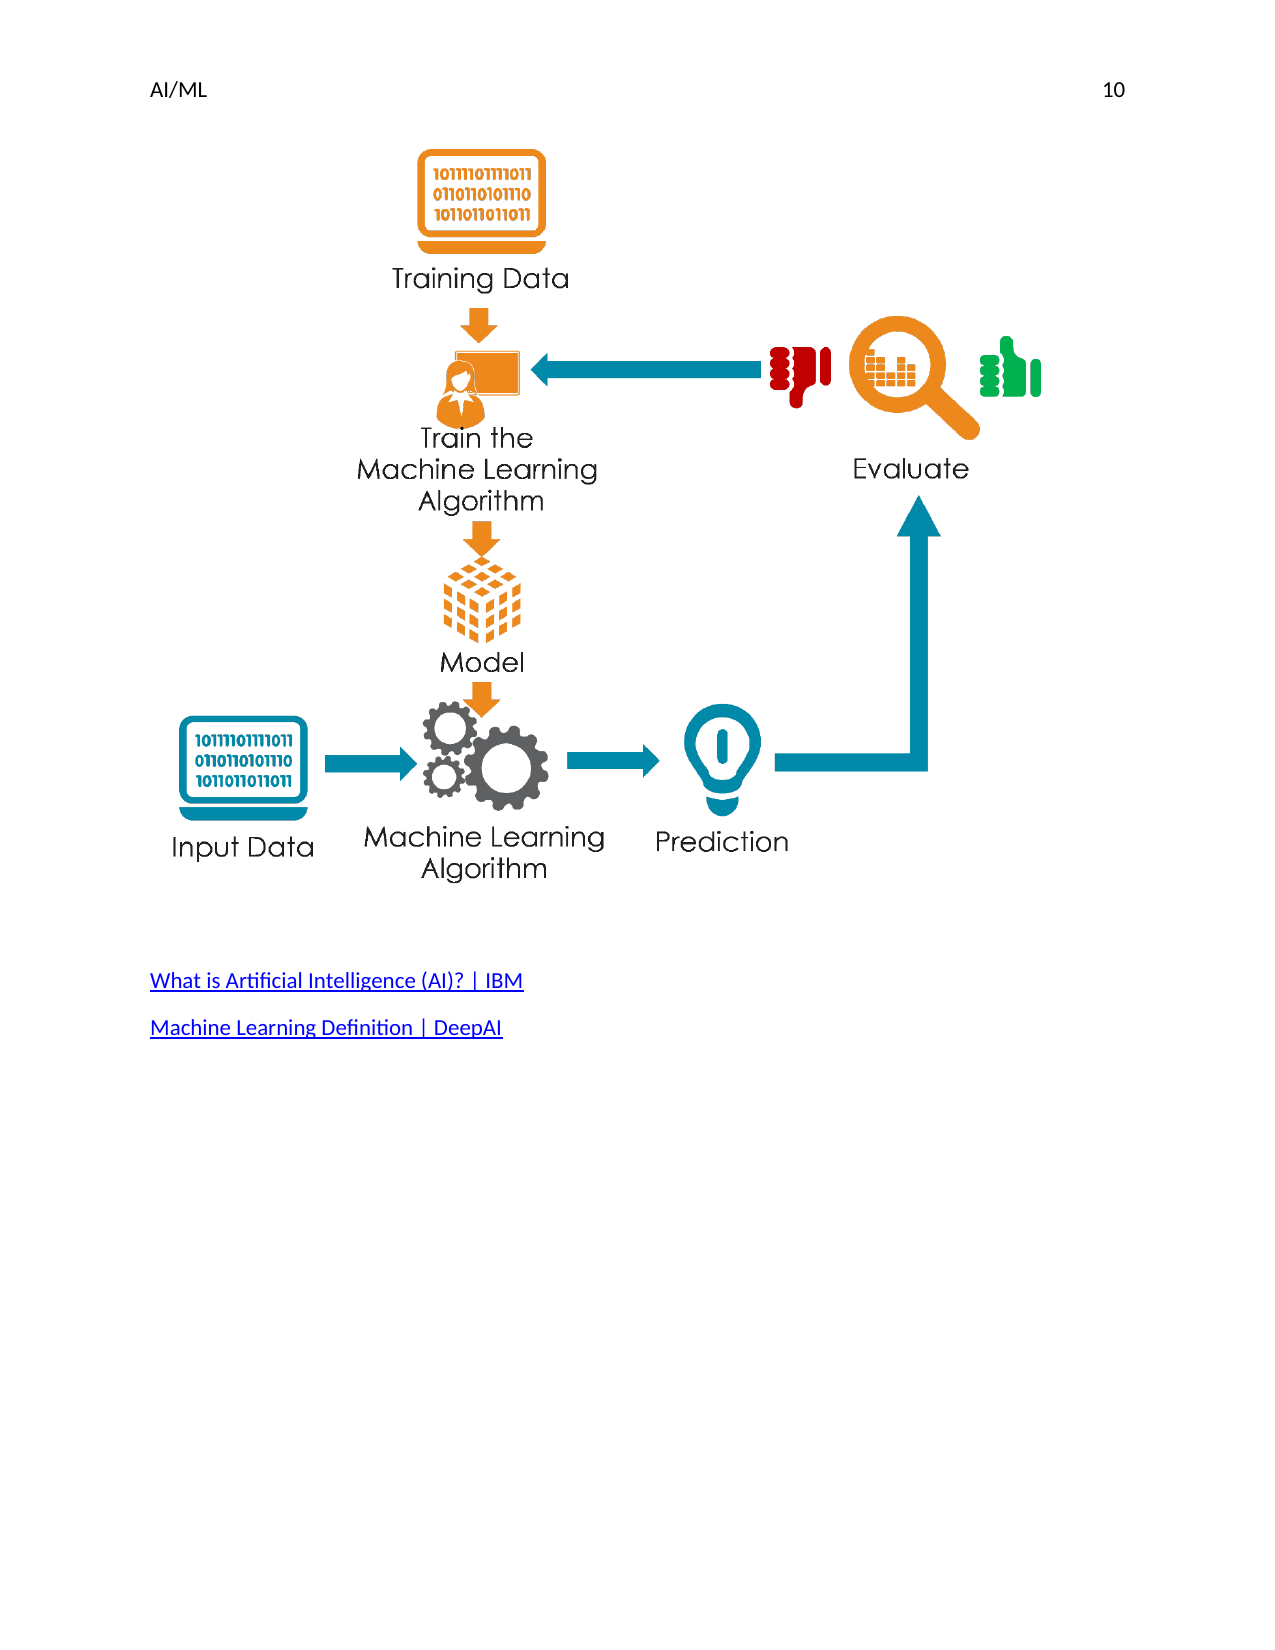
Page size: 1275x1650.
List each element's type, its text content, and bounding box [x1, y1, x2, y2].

picture [150, 149, 1041, 900]
text What is Artificial Intelligence (AI)? | IBM [150, 966, 1125, 994]
text Machine Learning Definition | DeepAI [150, 1013, 1125, 1041]
